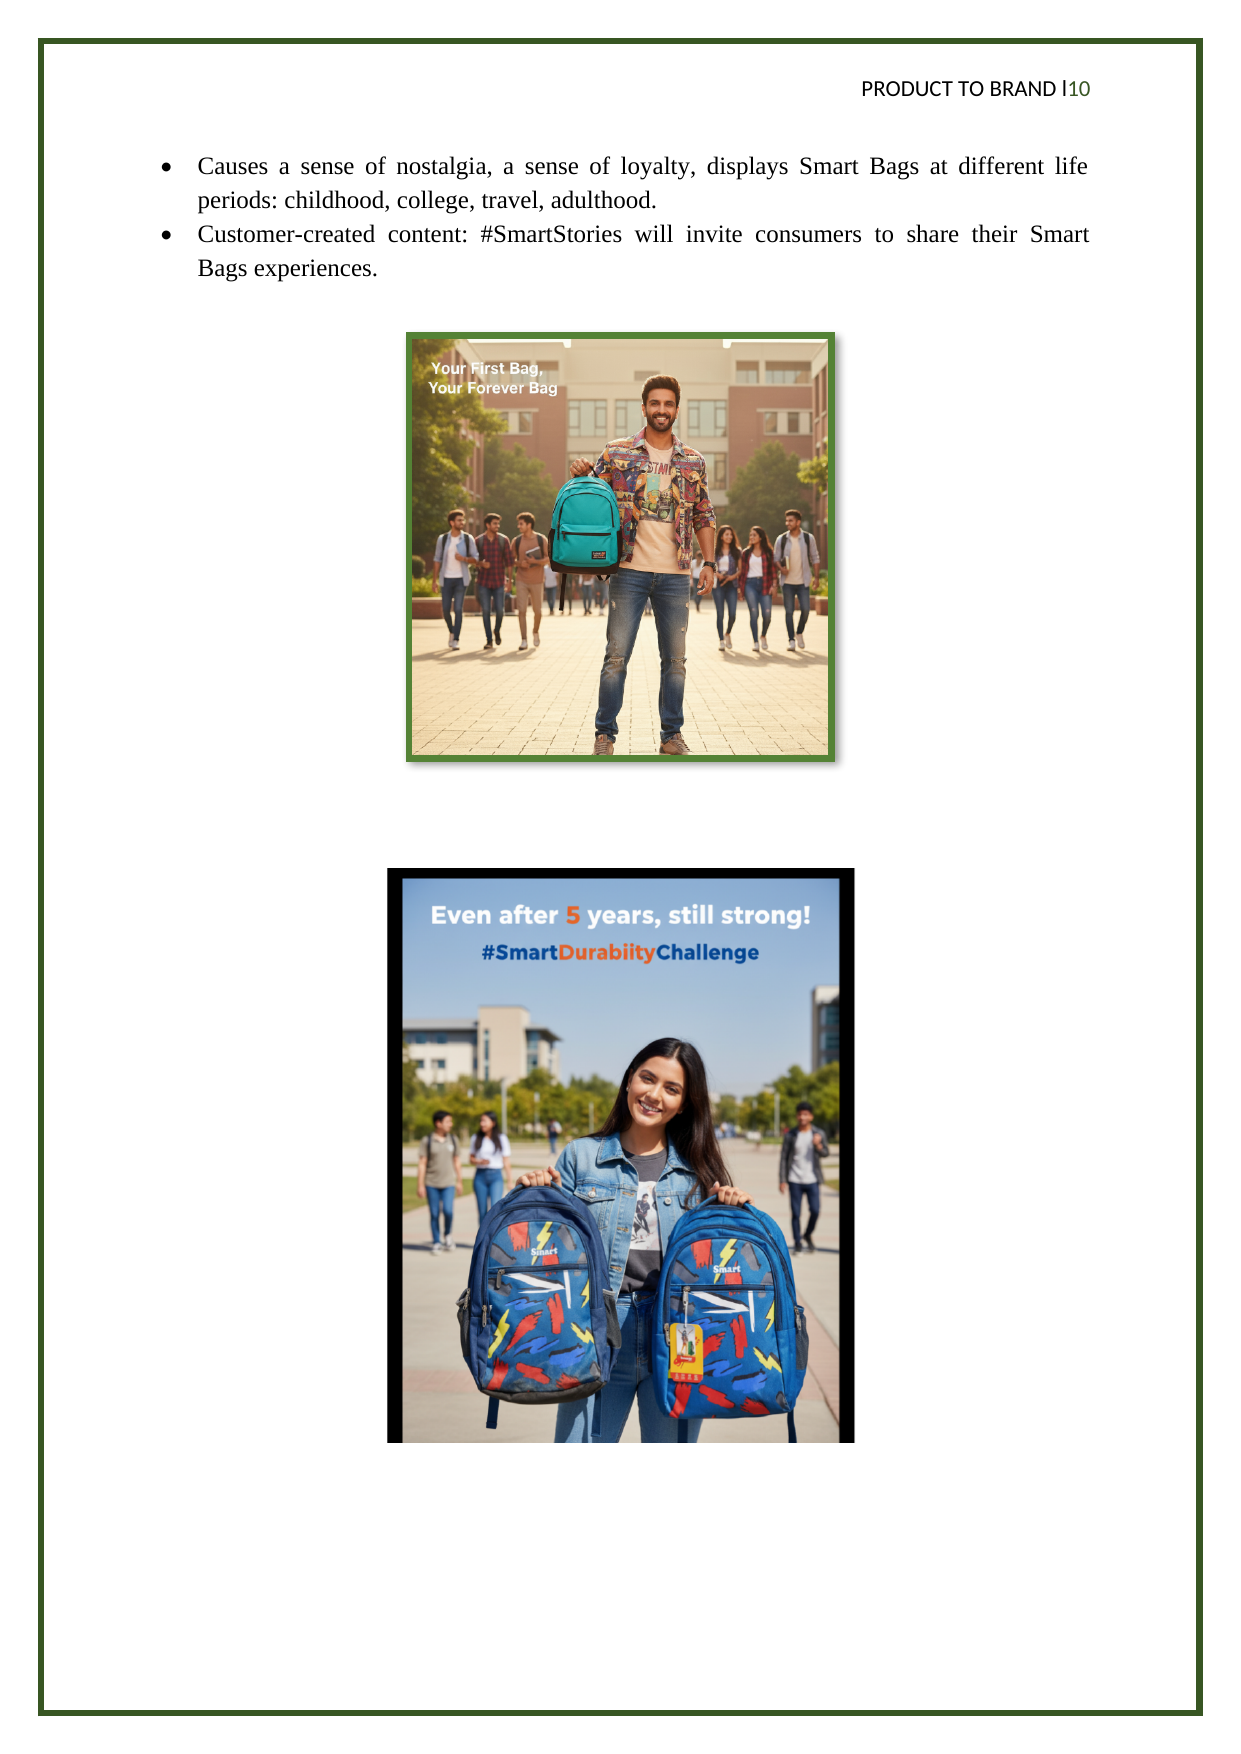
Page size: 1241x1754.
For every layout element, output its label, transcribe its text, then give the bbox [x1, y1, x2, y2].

list Customer-created content: #SmartStories will invite consumers to share their Smart Bags experiences. [160, 218, 1090, 281]
picture [332, 868, 904, 1441]
picture [412, 339, 828, 755]
list Causes a sense of nostalgia, a sense of loyalty, displays Smart Bags at different life periods: childhood, college, travel, adulthood. [160, 150, 1090, 213]
